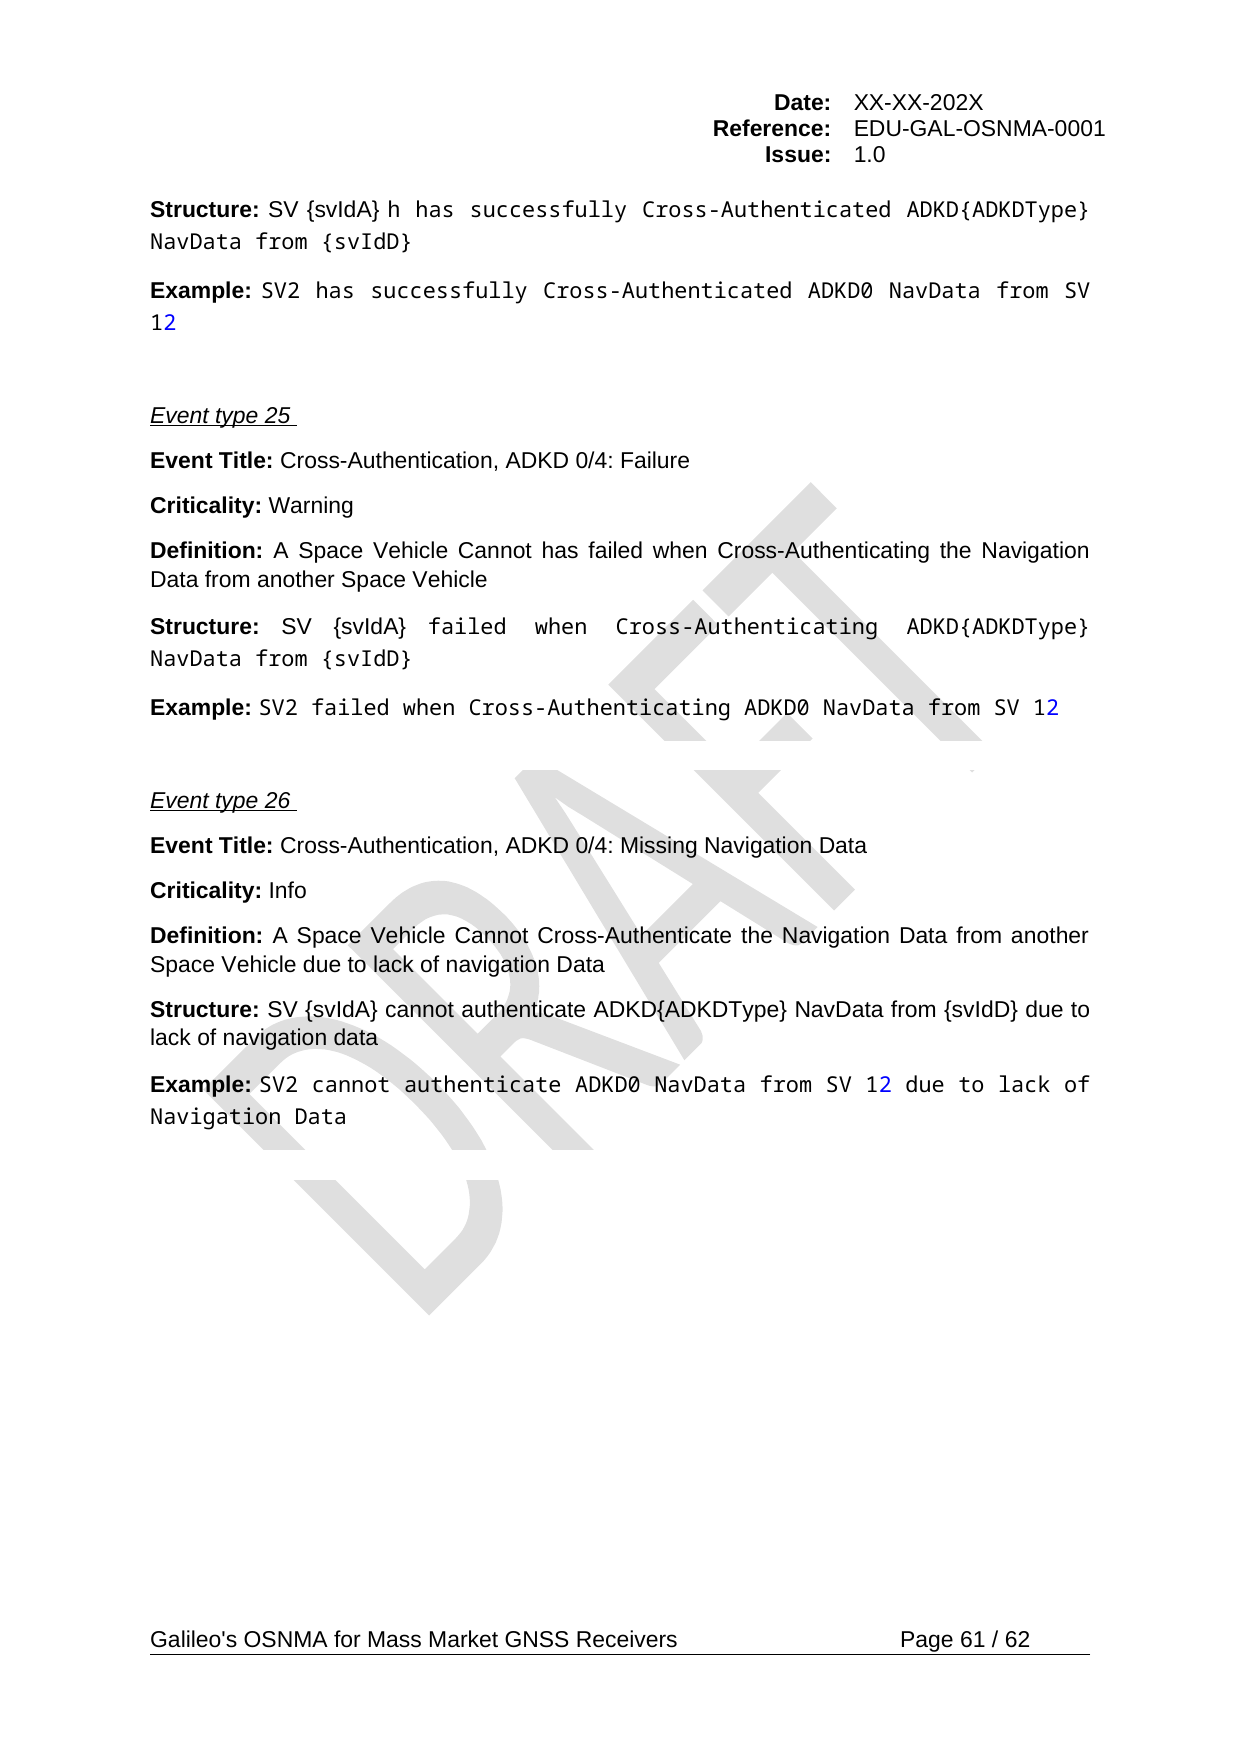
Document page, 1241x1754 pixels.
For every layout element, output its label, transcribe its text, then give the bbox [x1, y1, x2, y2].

text Criticality: Warning [150, 492, 1090, 519]
text Structure: SV {svIdA} failed when Cross-Authenticating ADKD{ADKDType} NavData from {svIdD} [150, 611, 1090, 673]
text Structure: SV {svIdA} h has successfully Cross-Authenticated ADKD{ADKDType} NavData from {svIdD} [150, 194, 1090, 256]
text Event Title: Cross-Authentication, ADKD 0/4: Failure [150, 447, 1090, 473]
text Example: SV2 cannot authenticate ADKD0 NavData from SV 12 due to lack of Navigation Data [150, 1069, 1090, 1131]
text Example: SV2 has successfully Cross-Authenticated ADKD0 NavData from SV 12 [150, 275, 1090, 337]
text Definition: A Space Vehicle Cannot Cross-Authenticate the Navigation Data from another Space Vehicle due to lack of navigation Data [150, 922, 1090, 977]
text Example: SV2 failed when Cross-Authenticating ADKD0 NavData from SV 12 [150, 692, 1090, 722]
text Structure: SV {svIdA} cannot authenticate ADKD{ADKDType} NavData from {svIdD} due to lack of navigation data [150, 996, 1090, 1051]
text Event Title: Cross-Authentication, ADKD 0/4: Missing Navigation Data [150, 832, 1090, 858]
text Criticality: Info [150, 877, 1090, 903]
text Definition: A Space Vehicle Cannot has failed when Cross-Authenticating the Navigation Data from another Space Vehicle [150, 537, 1090, 592]
